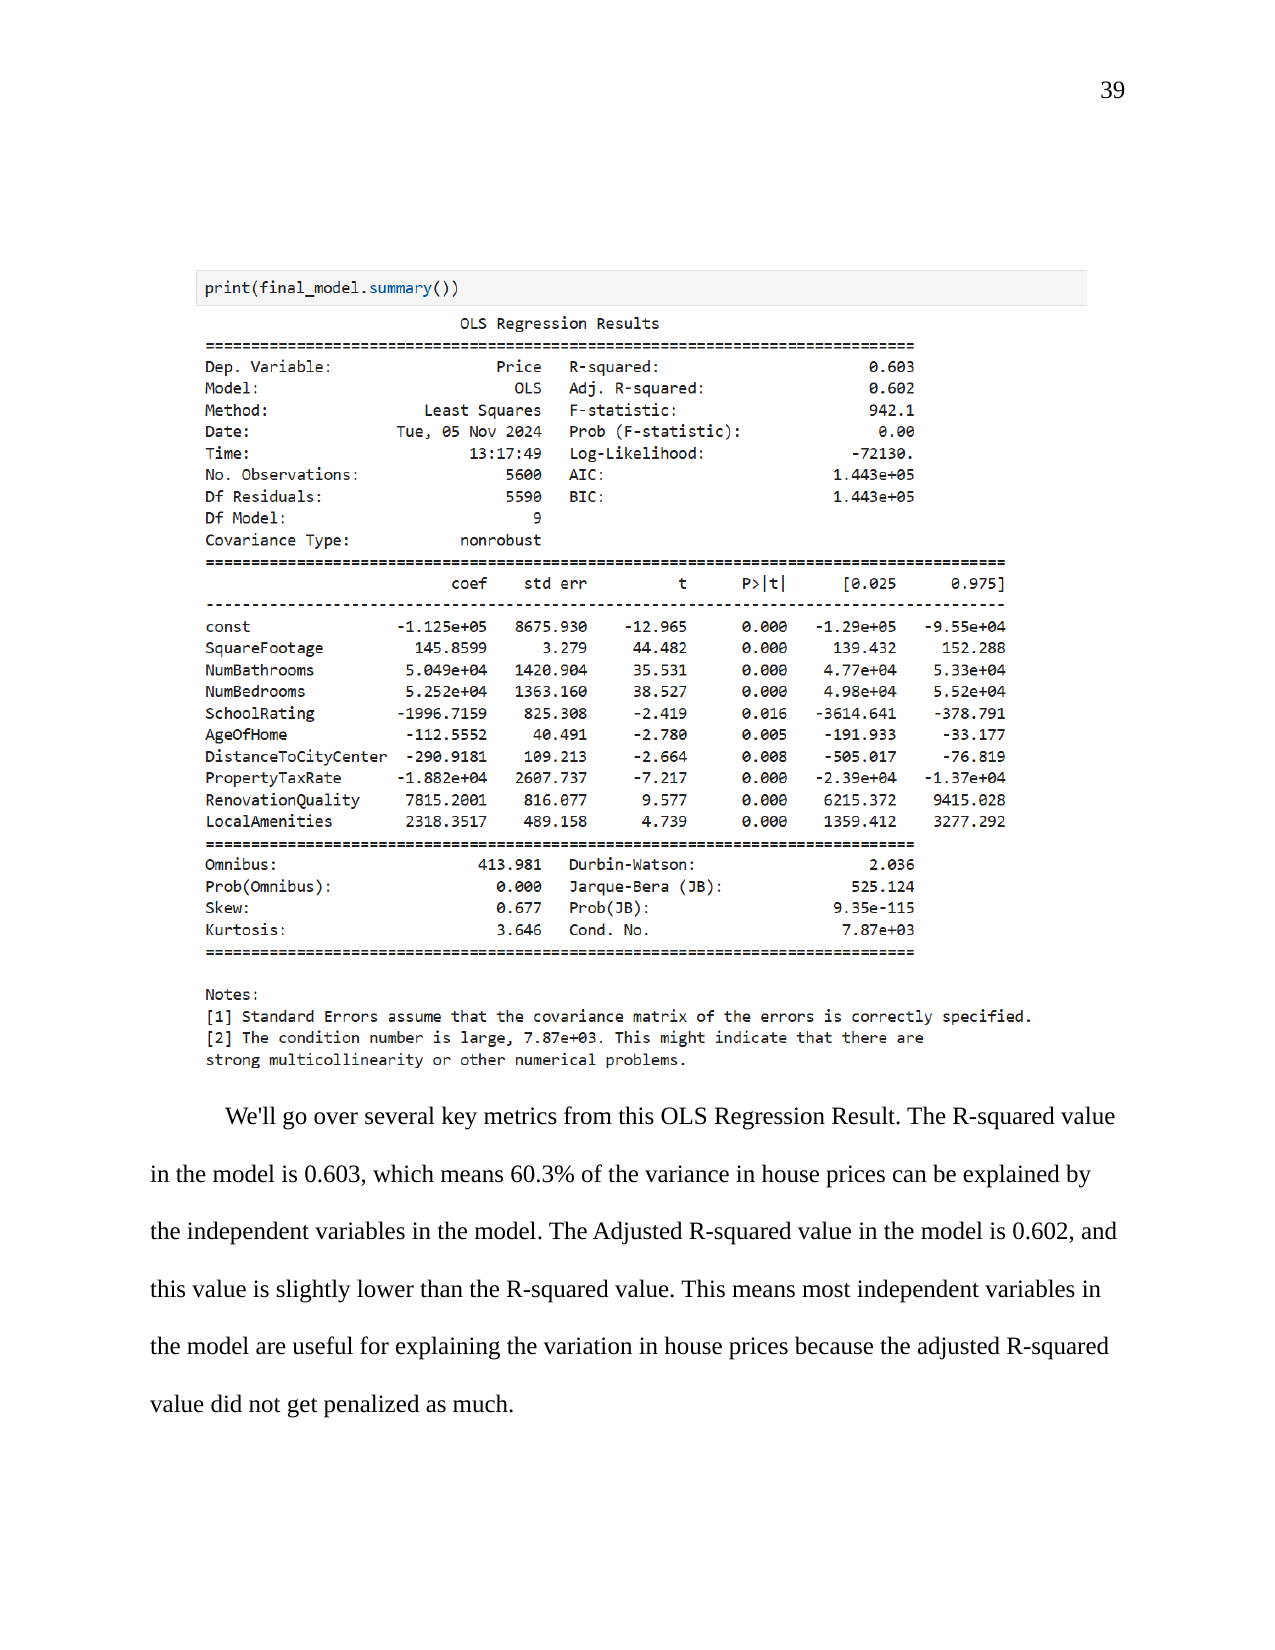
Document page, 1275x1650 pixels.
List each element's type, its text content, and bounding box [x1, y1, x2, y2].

text We'll go over several key metrics from this OLS Regression Result. The R-squared value in the model is 0.603, which means 60.3% of the variance in house prices can be explained by the independent variables in the model. The Adjusted R-squared value in the model is 0.602, and this value is slightly lower than the R-squared value. This means most independent variables in the model are useful for explaining the variation in house prices because the adjusted R-squared value did not get penalized as much. [150, 1101, 1125, 1417]
picture [188, 265, 1087, 1070]
